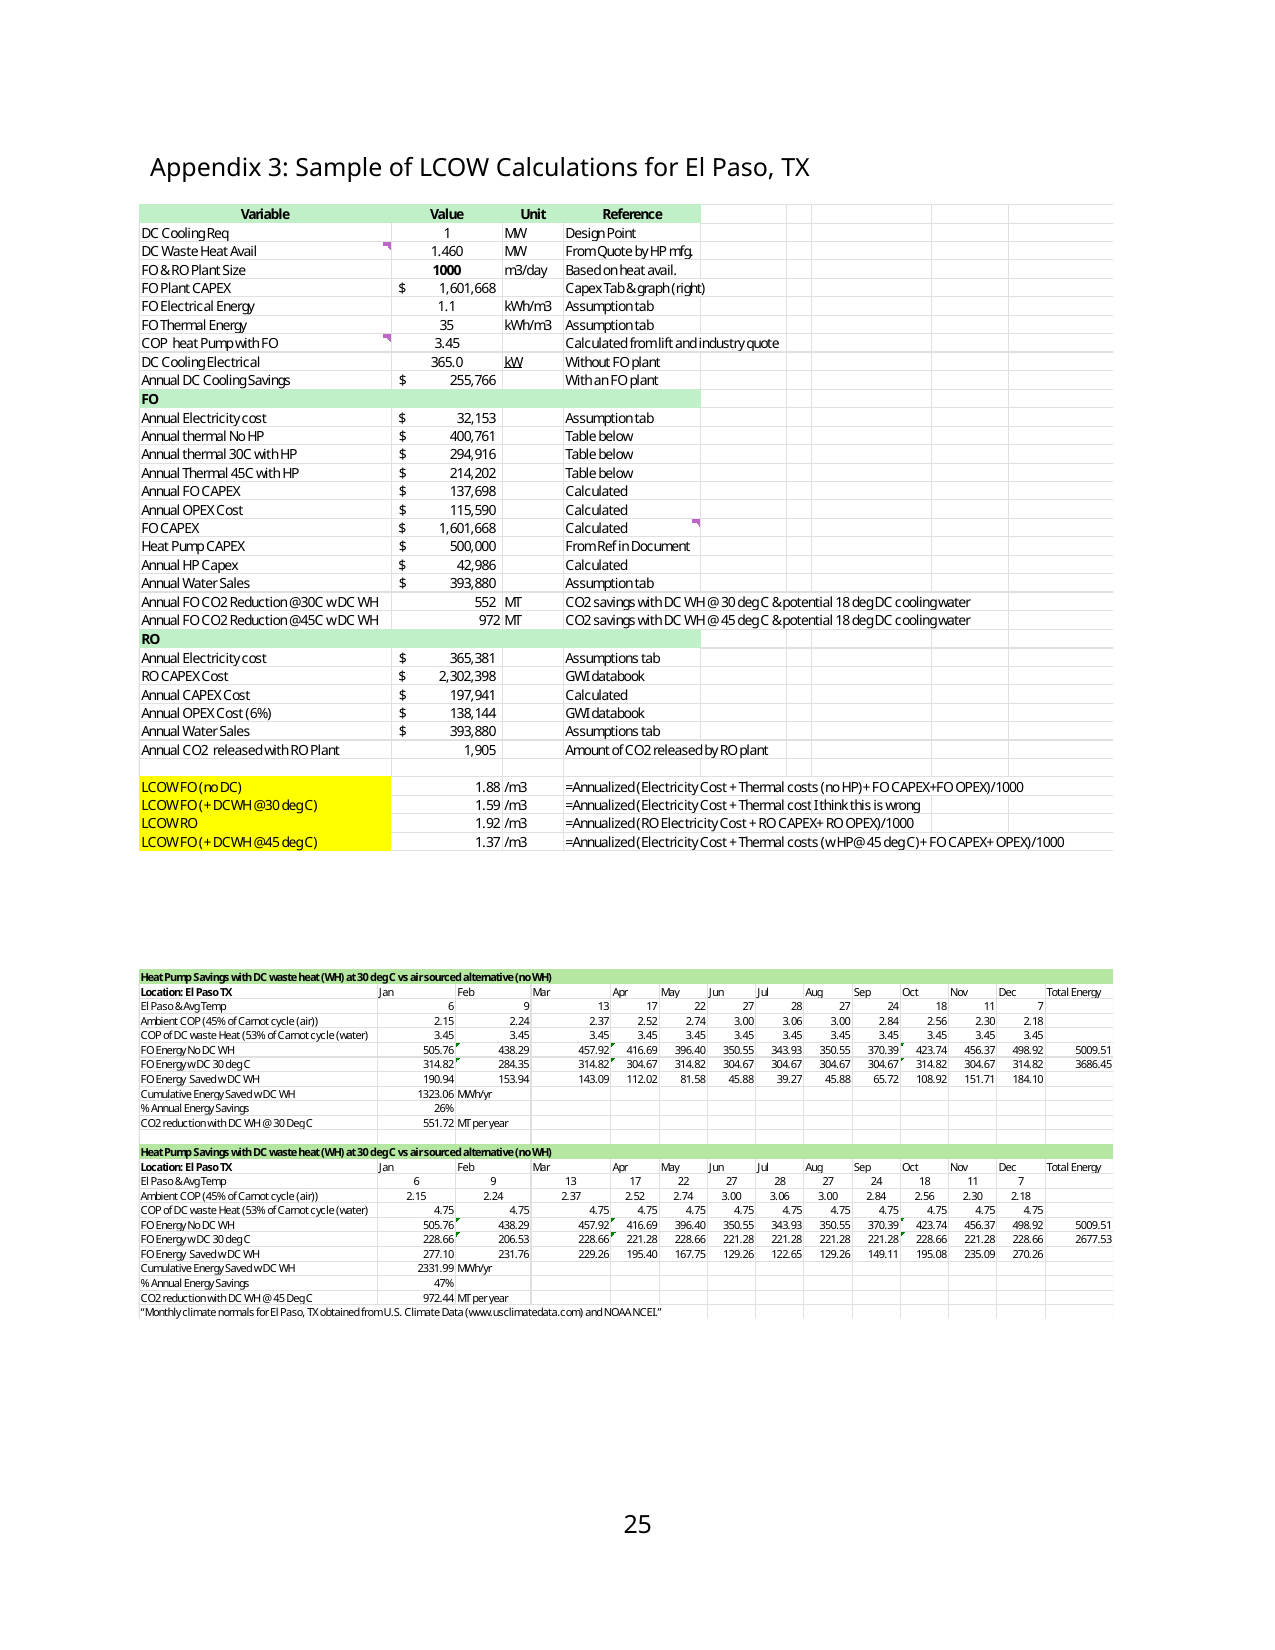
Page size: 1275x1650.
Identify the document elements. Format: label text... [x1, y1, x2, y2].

text Appendix 3: Sample of LCOW Calculations for El Paso, TX [150, 150, 1125, 184]
